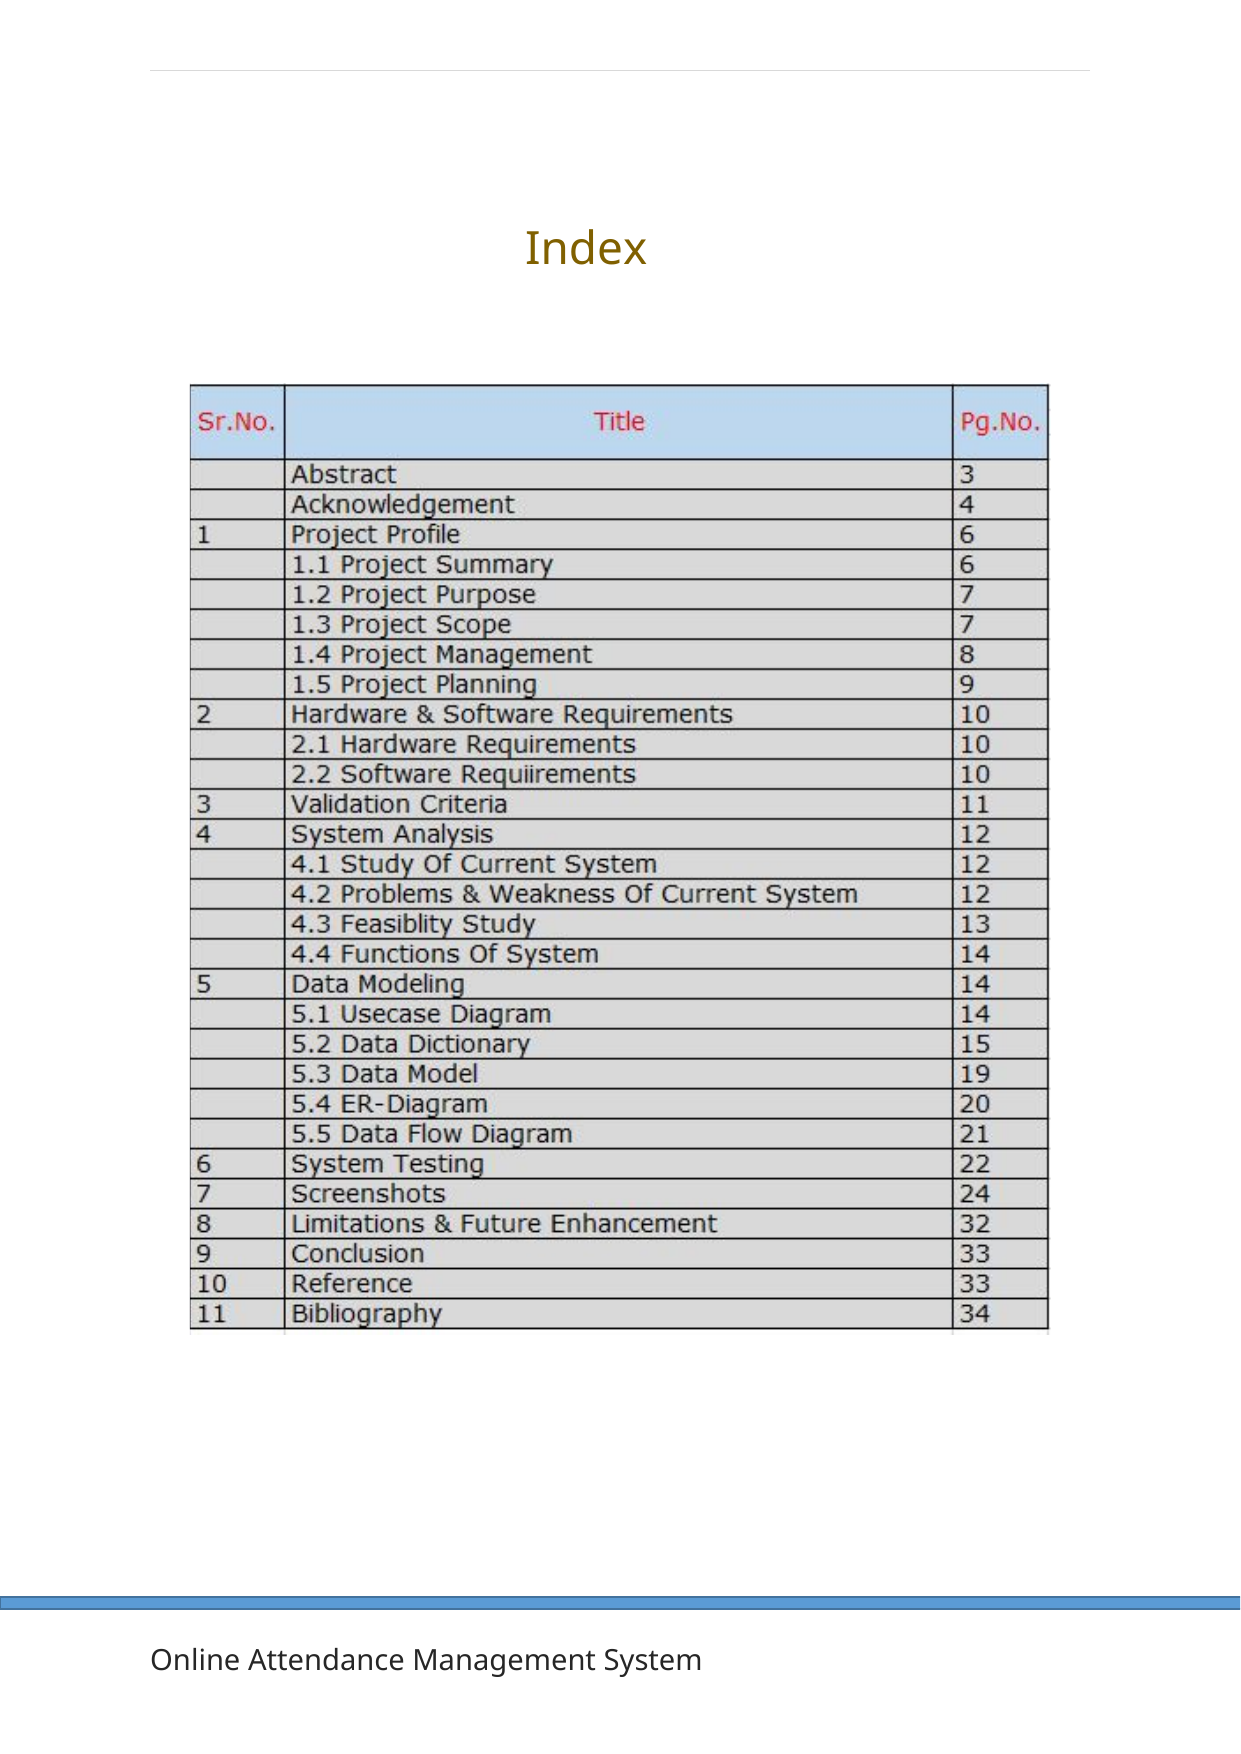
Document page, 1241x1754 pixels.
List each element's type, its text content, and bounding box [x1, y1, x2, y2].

picture [189, 383, 1051, 1335]
text Index [450, 216, 1090, 278]
